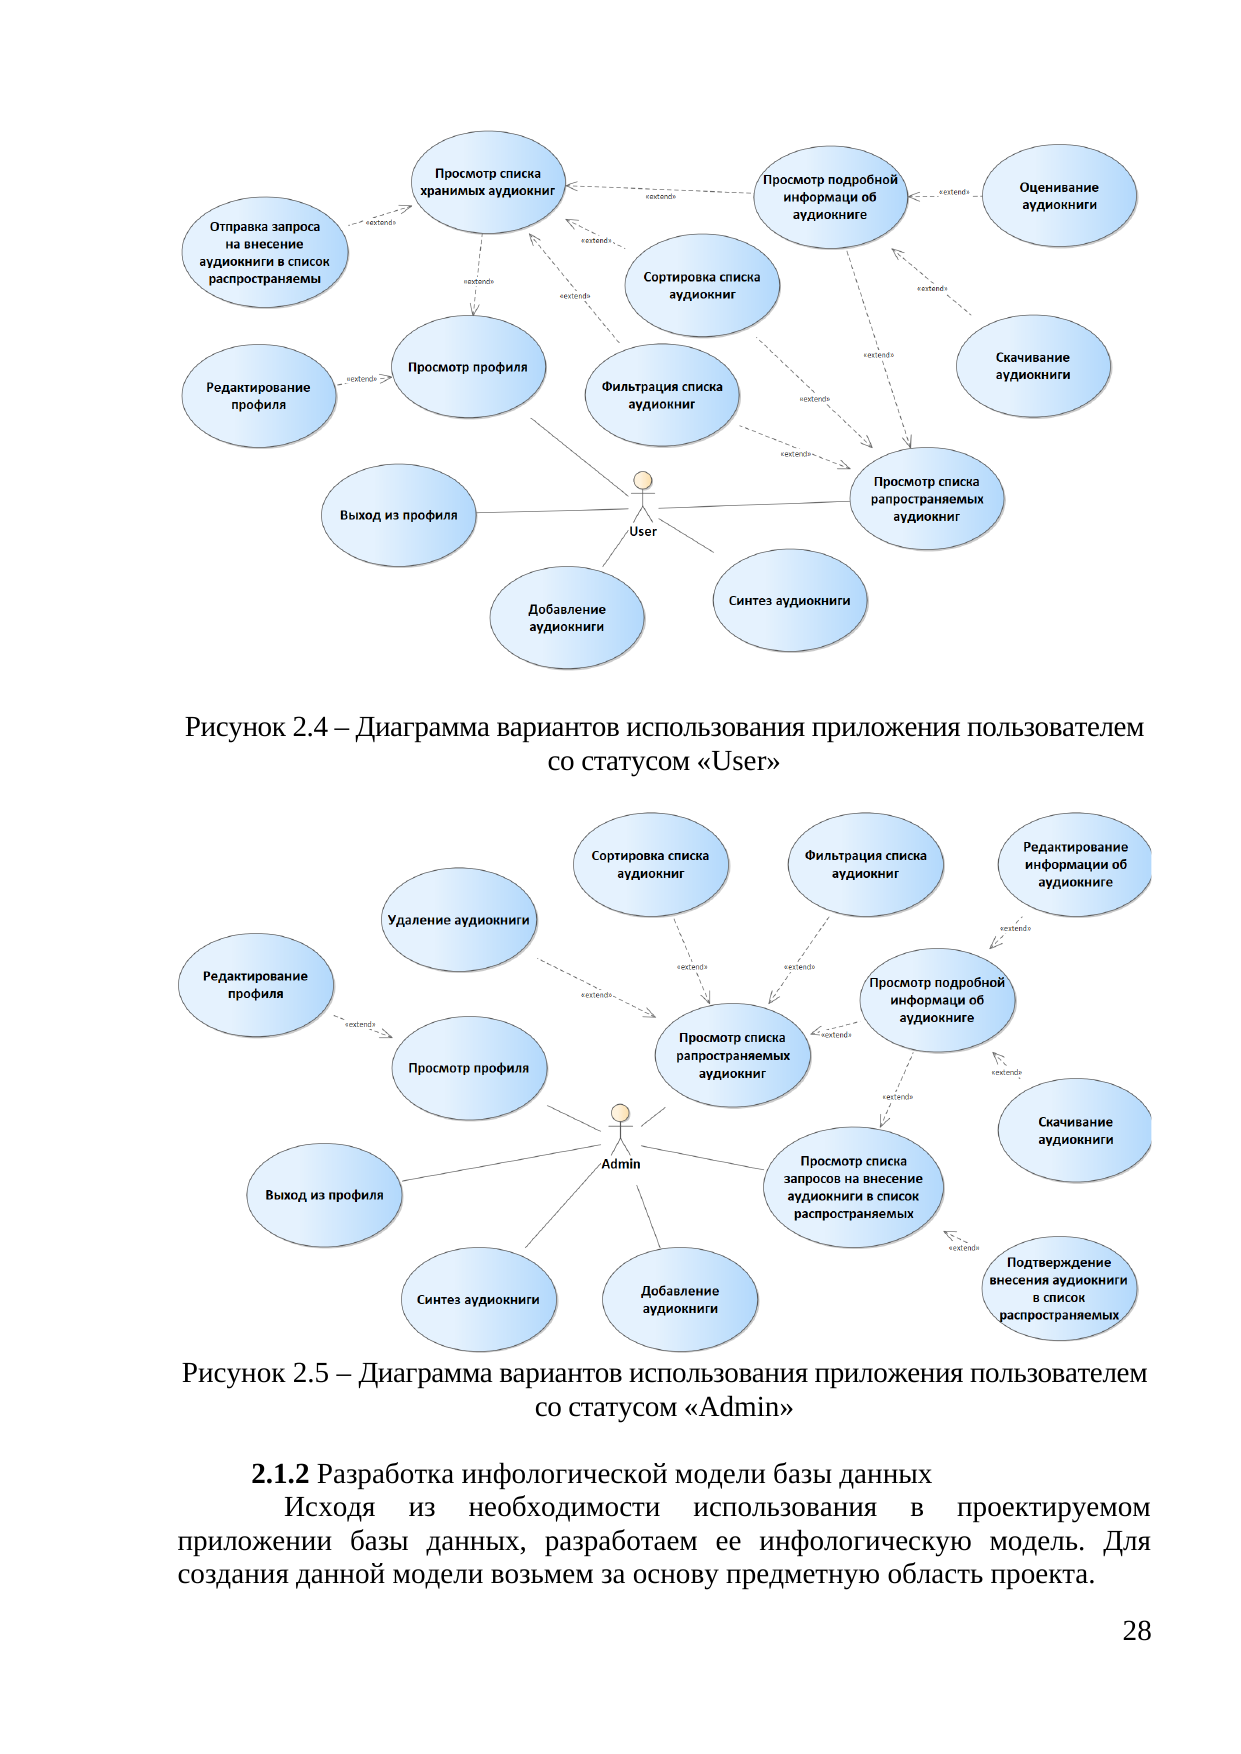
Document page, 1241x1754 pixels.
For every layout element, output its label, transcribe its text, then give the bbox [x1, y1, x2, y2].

picture [177, 118, 1152, 676]
text Рисунок 2.5 – Диаграмма вариантов использования приложения пользователем со статусом «Admin» [177, 1356, 1152, 1422]
picture [177, 809, 1152, 1356]
text Рисунок 2.4 – Диаграмма вариантов использования приложения пользователем со статусом «User» [177, 709, 1152, 776]
text Исходя из необходимости использования в проектируемом приложении базы данных, разработаем ее инфологическую модель. Для создания данной модели возьмем за основу предметную область проекта. [177, 1489, 1152, 1590]
text 2.1.2 Разработка инфологической модели базы данных [177, 1456, 1152, 1489]
